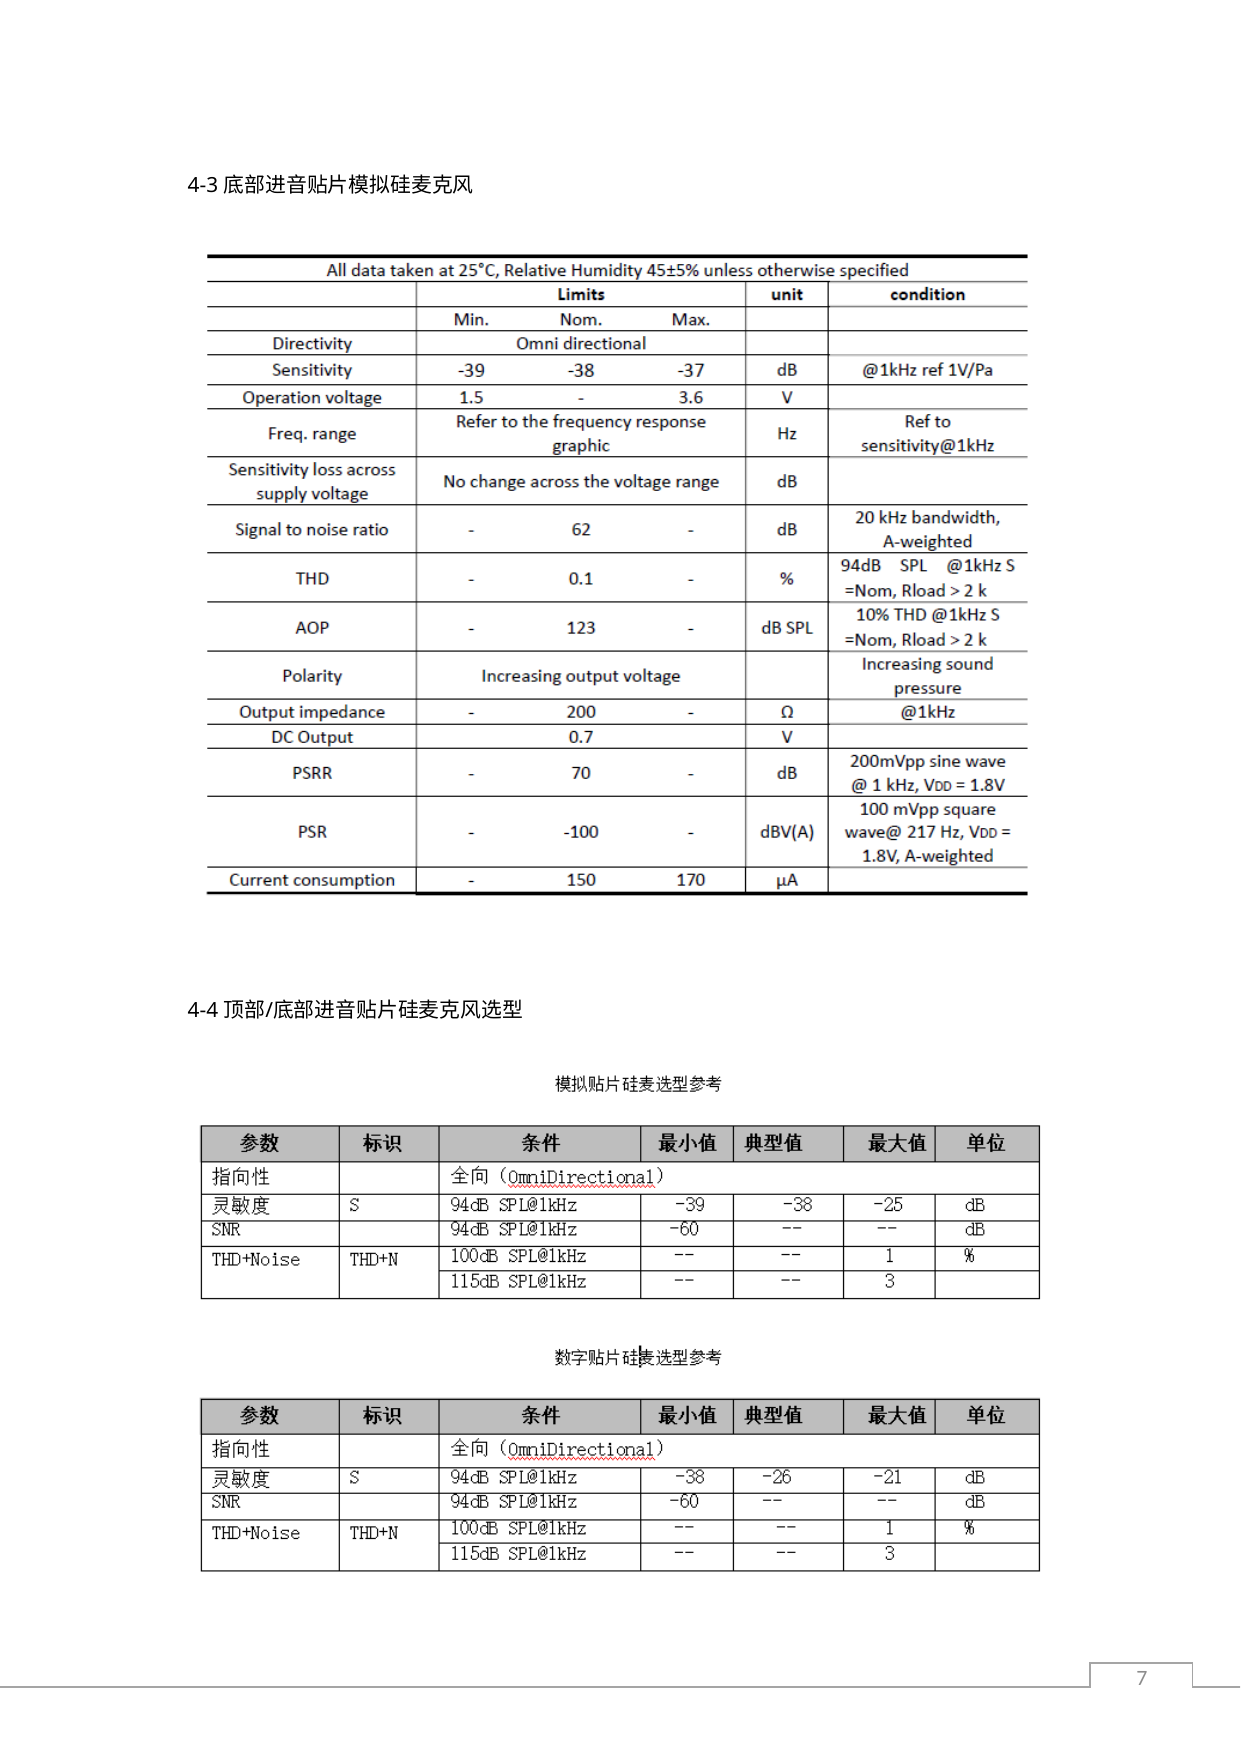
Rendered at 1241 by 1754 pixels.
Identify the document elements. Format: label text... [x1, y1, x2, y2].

text 4-4 顶部/底部进音贴片硅麦克风选型 [187, 989, 1053, 1027]
text 4-3 底部进音贴片模拟硅麦克风 [187, 164, 1053, 202]
